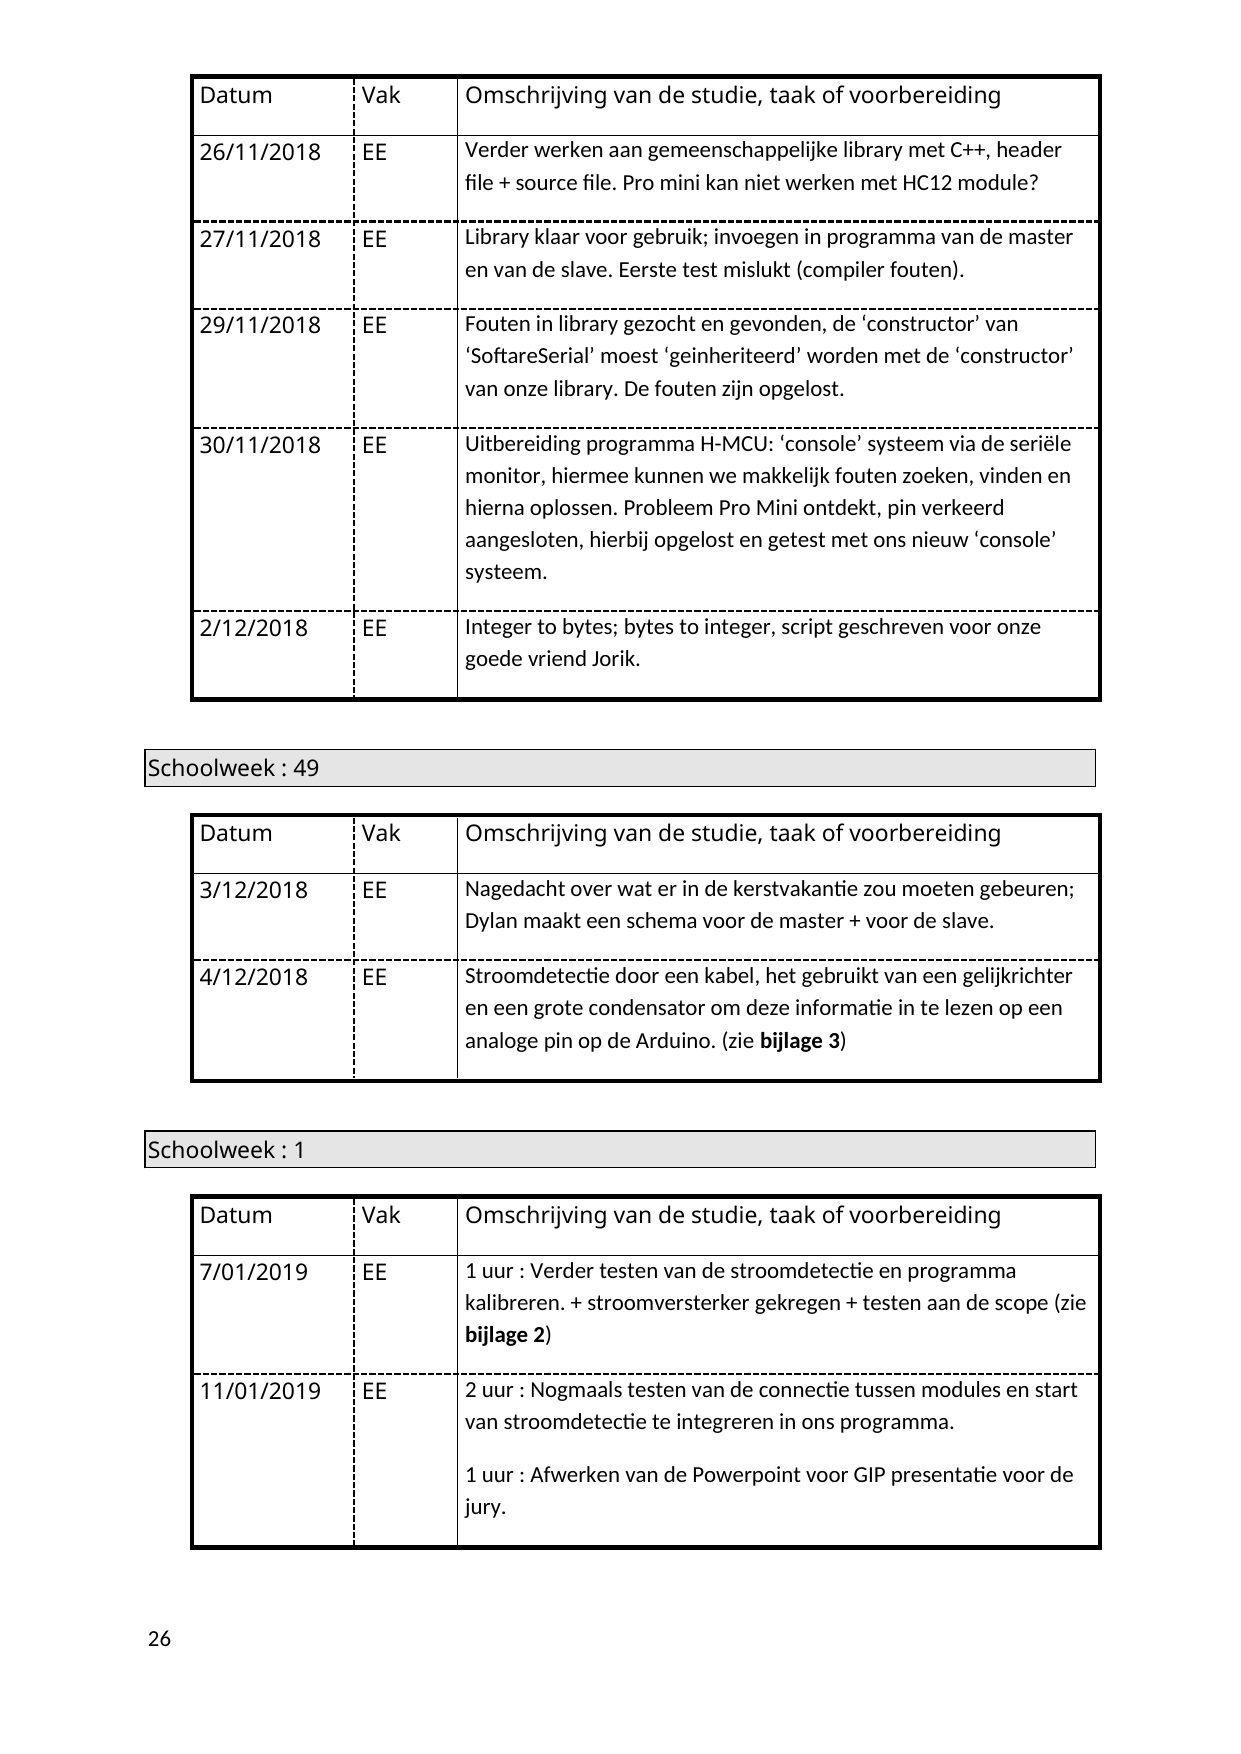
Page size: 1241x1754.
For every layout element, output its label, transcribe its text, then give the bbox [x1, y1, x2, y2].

table_cell 7/01/2019 [194, 1256, 354, 1373]
table_cell EE [354, 220, 457, 307]
table_cell 11/01/2019 [194, 1373, 354, 1545]
table_cell 1 uur : Verder testen van de stroomdetectie en programma kalibreren. + stroomversterker gekregen + testen aan de scope (zie bijlage 2) [458, 1256, 1098, 1373]
table_header Datum [194, 79, 354, 134]
table_cell EE [354, 610, 457, 697]
text Schoolweek : 49 [146, 750, 1095, 786]
table_cell Library klaar voor gebruik; invoegen in programma van de master en van de slave. Eerste test mislukt (compiler fouten). [458, 220, 1098, 307]
table_cell EE [354, 1256, 457, 1373]
table_cell EE [354, 308, 457, 427]
table_header Vak [354, 817, 457, 873]
table_header Omschrijving van de studie, taak of voorbereiding [458, 79, 1098, 134]
table_cell EE [354, 874, 457, 959]
table_cell 26/11/2018 [194, 136, 354, 220]
table_header Vak [354, 79, 457, 134]
table_cell EE [354, 427, 457, 610]
table_header Omschrijving van de studie, taak of voorbereiding [458, 817, 1098, 873]
table_cell 2/12/2018 [194, 610, 354, 697]
table_header Vak [354, 1199, 457, 1255]
table_header Omschrijving van de studie, taak of voorbereiding [458, 1199, 1098, 1255]
table_cell 27/11/2018 [194, 220, 354, 307]
table_cell 2 uur : Nogmaals testen van de connectie tussen modules en start van stroomdetectie te integreren in ons programma. 1 uur : Afwerken van de Powerpoint voor GIP presentatie voor de jury. [458, 1373, 1098, 1545]
table_cell EE [354, 136, 457, 220]
table_cell Stroomdetectie door een kabel, het gebruikt van een gelijkrichter en een grote condensator om deze informatie in te lezen op een analoge pin op de Arduino. (zie bijlage 3) [458, 959, 1098, 1078]
table_cell EE [354, 1373, 457, 1545]
table_cell Integer to bytes; bytes to integer, script geschreven voor onze goede vriend Jorik. [458, 610, 1098, 697]
table_cell Nagedacht over wat er in de kerstvakantie zou moeten gebeuren; Dylan maakt een schema voor de master + voor de slave. [458, 874, 1098, 959]
table_cell Fouten in library gezocht en gevonden, de ‘constructor’ van ‘SoftareSerial’ moest ‘geinheriteerd’ worden met de ‘constructor’ van onze library. De fouten zijn opgelost. [458, 308, 1098, 427]
table_header Datum [194, 1199, 354, 1255]
table_cell EE [354, 959, 457, 1078]
table_header Datum [194, 817, 354, 873]
table_cell Verder werken aan gemeenschappelijke library met C++, header file + source file. Pro mini kan niet werken met HC12 module? [458, 136, 1098, 220]
table_cell 3/12/2018 [194, 874, 354, 959]
table_cell 4/12/2018 [194, 959, 354, 1078]
table_cell Uitbereiding programma H-MCU: ‘console’ systeem via de seriële monitor, hiermee kunnen we makkelijk fouten zoeken, vinden en hierna oplossen. Probleem Pro Mini ontdekt, pin verkeerd aangesloten, hierbij opgelost en getest met ons nieuw ‘console’ systeem. [458, 427, 1098, 610]
table_cell 30/11/2018 [194, 427, 354, 610]
text Schoolweek : 1 [146, 1132, 1095, 1167]
table_cell 29/11/2018 [194, 308, 354, 427]
